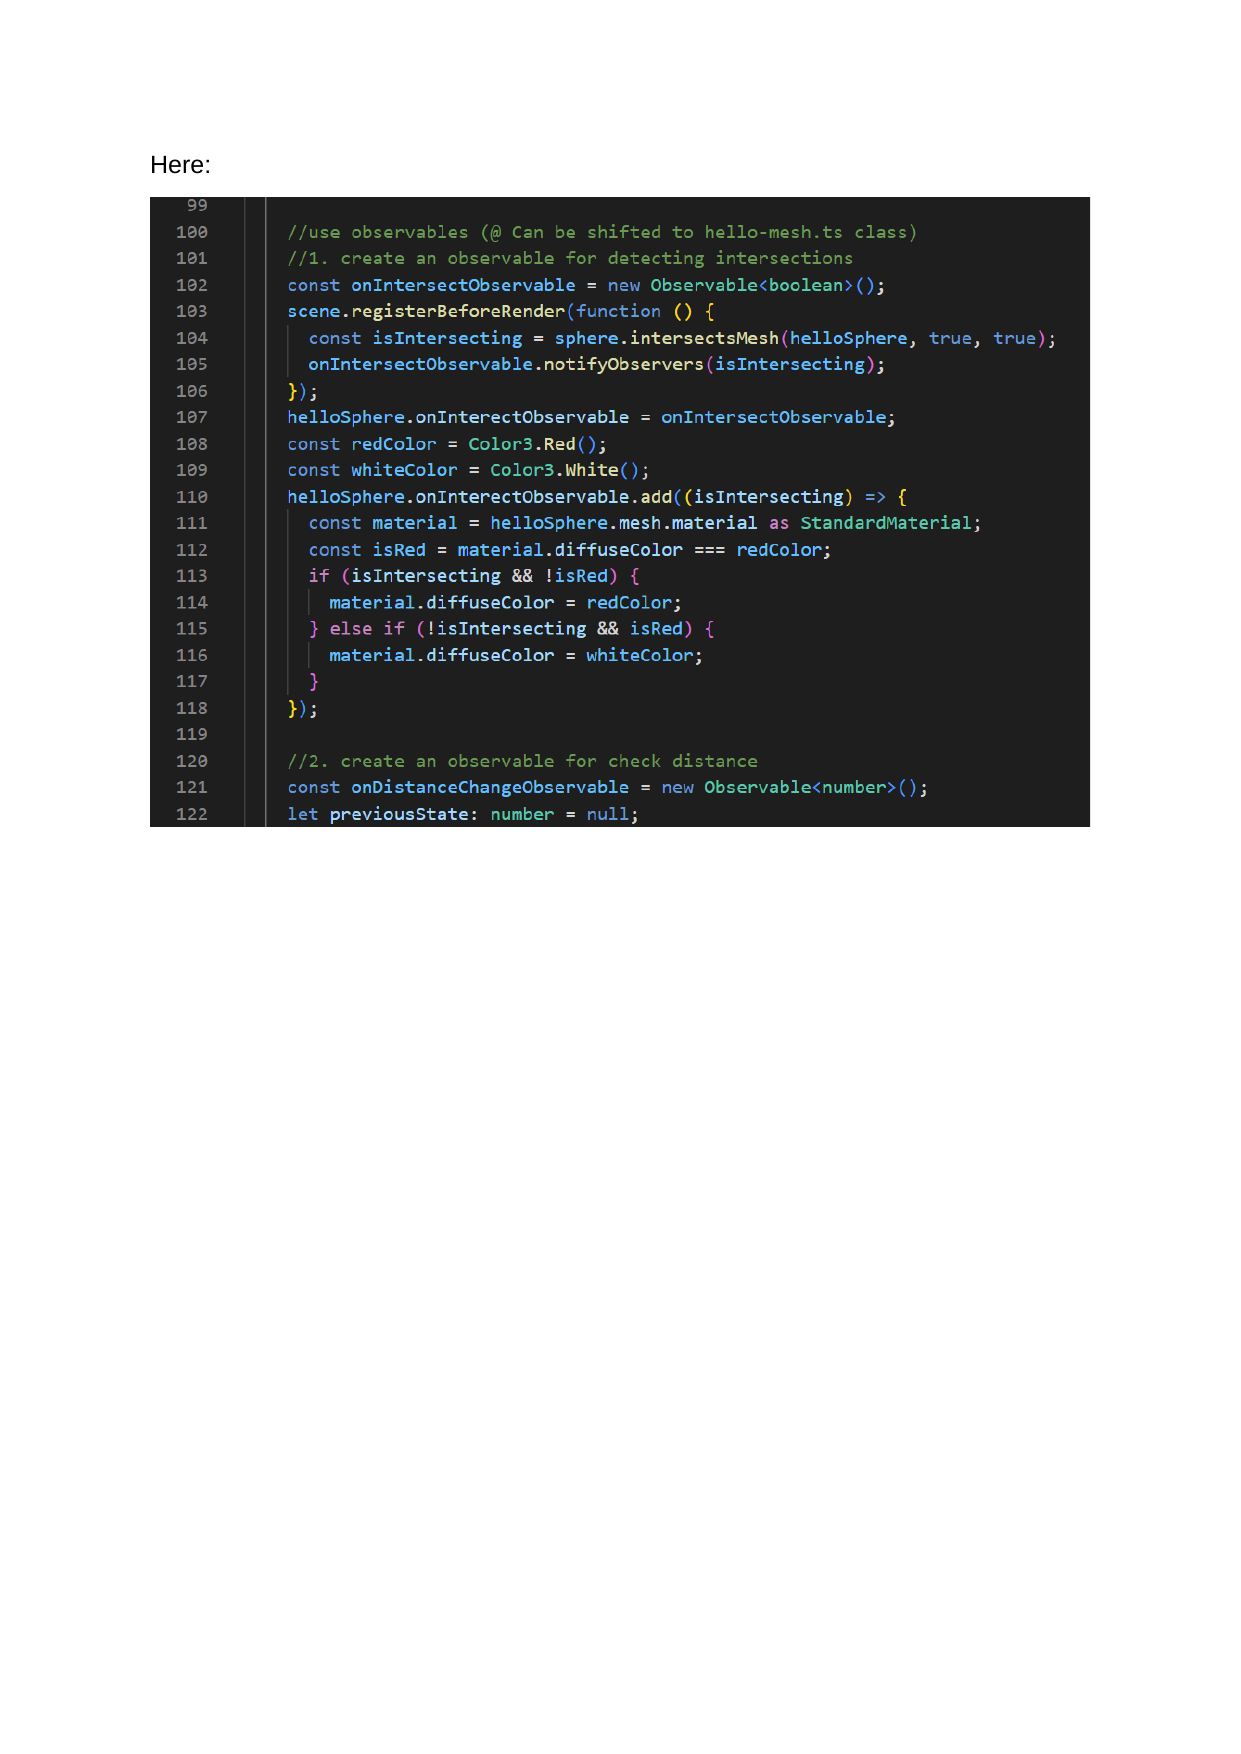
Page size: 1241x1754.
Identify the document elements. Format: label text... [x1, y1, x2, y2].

picture [150, 197, 1091, 827]
text Here: [150, 150, 1090, 179]
